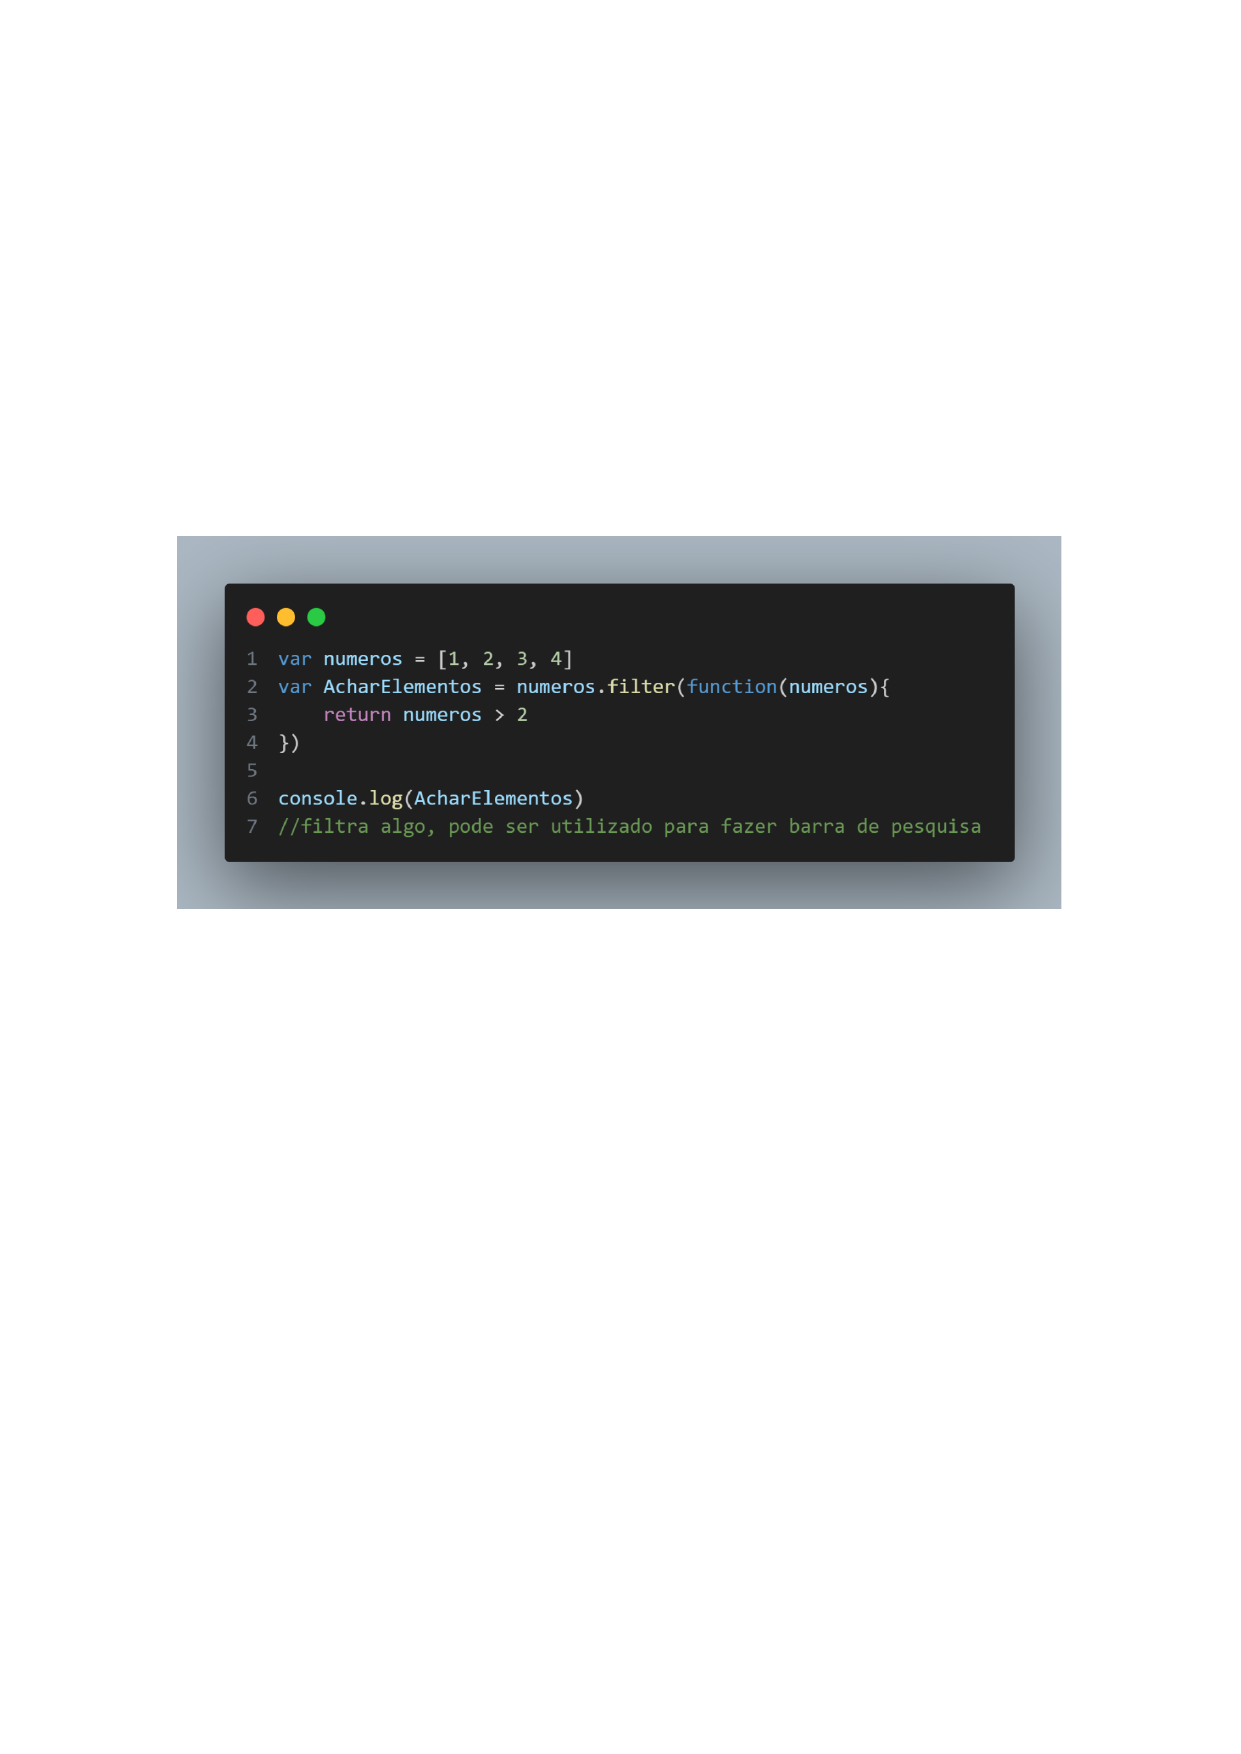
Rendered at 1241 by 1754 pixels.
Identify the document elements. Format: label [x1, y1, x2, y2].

picture [177, 536, 1062, 909]
